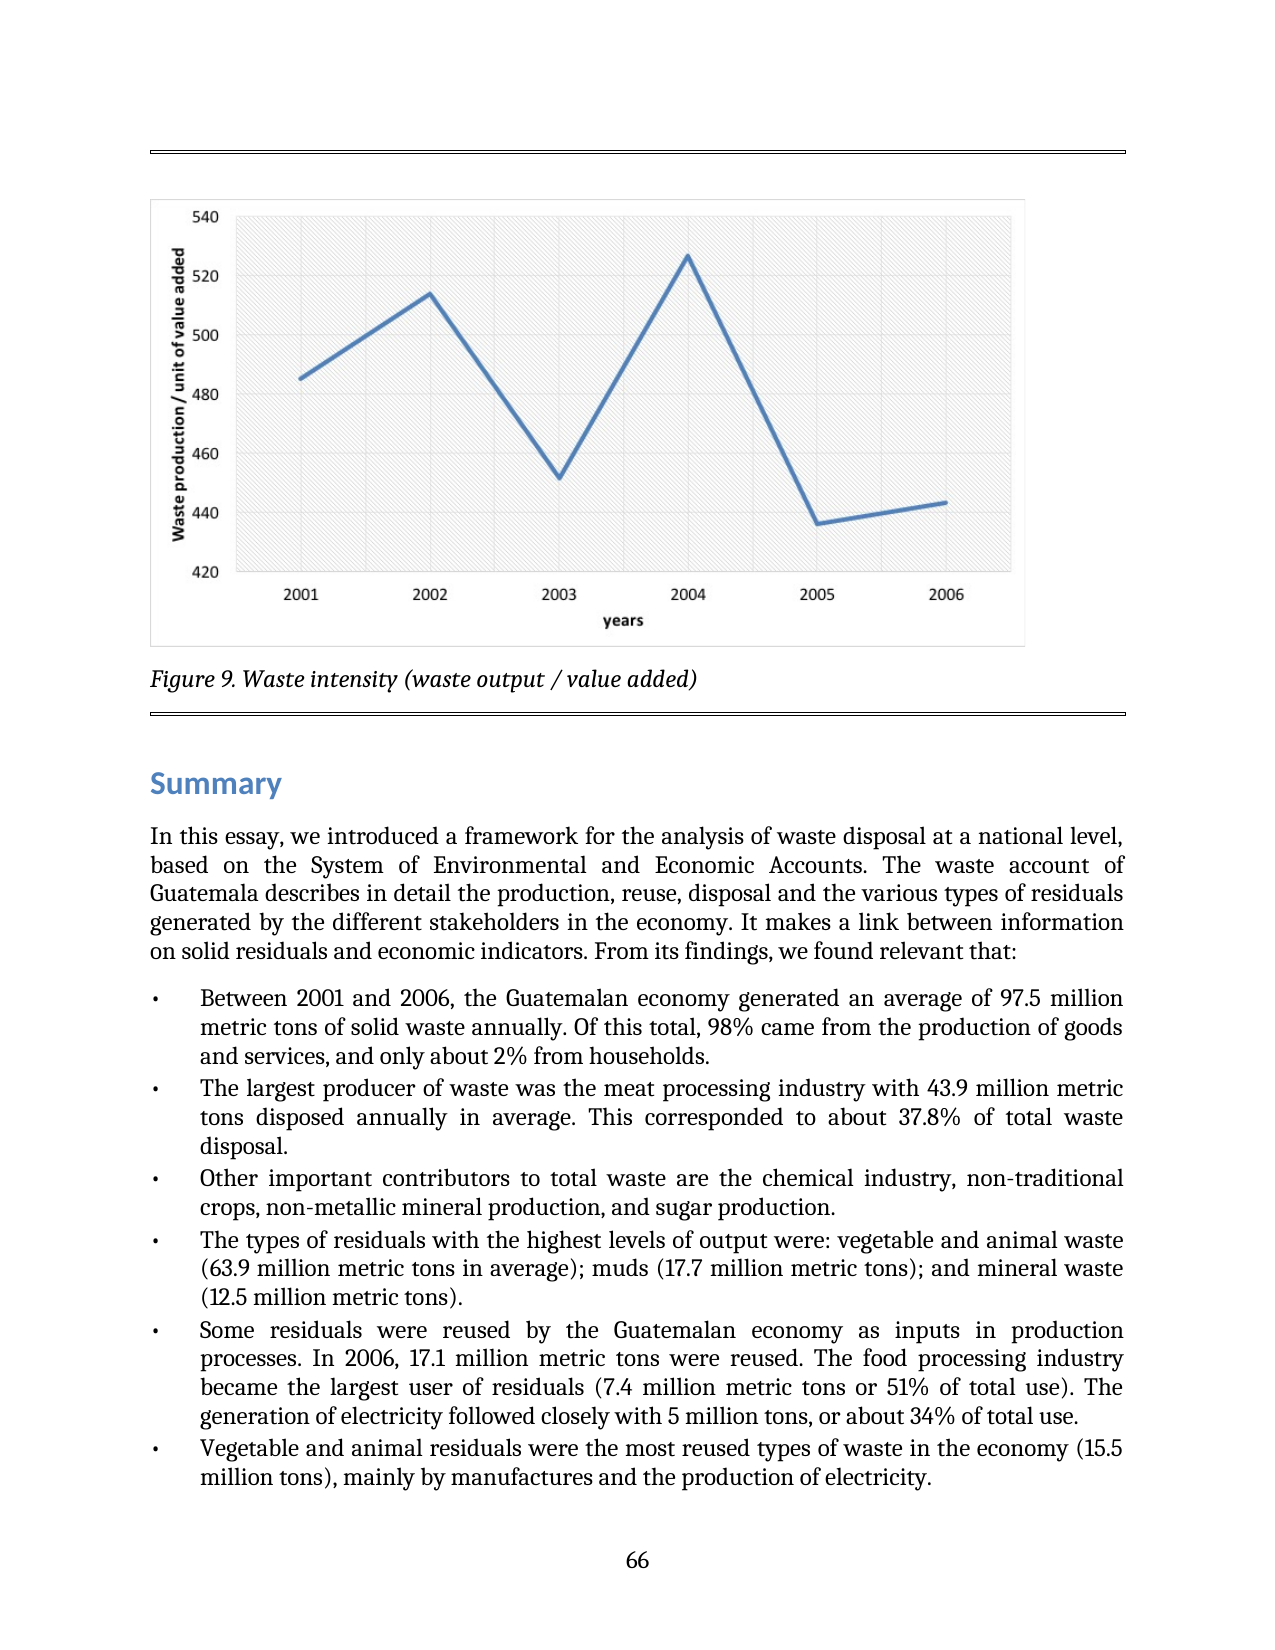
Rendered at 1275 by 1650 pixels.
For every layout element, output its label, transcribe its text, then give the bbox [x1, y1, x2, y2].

list Other important contributors to total waste are the chemical industry, non-traditional crops, non-metallic mineral production, and sugar production. [150, 1164, 1125, 1222]
list The largest producer of waste was the meat processing industry with 43.9 million metric tons disposed annually in average. This corresponded to about 37.8% of total waste disposal. [150, 1074, 1125, 1161]
list Some residuals were reused by the Guatemalan economy as inputs in production processes. In 2006, 17.1 million metric tons were reused. The food processing industry became the largest user of residuals (7.4 million metric tons or 51% of total use). The generation of electricity followed closely with 5 million tons, or about 34% of total use. [150, 1316, 1125, 1431]
text In this essay, we introduced a framework for the analysis of waste disposal at a national level, based on the System of Environmental and Economic Accounts. The waste account of Guatemala describes in detail the production, reuse, disposal and the various types of residuals generated by the different stakeholders in the economy. It makes a link between information on solid residuals and economic indicators. From its findings, we found relevant that: [150, 822, 1125, 966]
list Vegetable and animal residuals were the most reused types of waste in the economy (15.5 million tons), mainly by manufactures and the production of electricity. [150, 1434, 1125, 1492]
subtitle Summary [150, 762, 1125, 803]
list Between 2001 and 2006, the Guatemalan economy generated an average of 97.5 million metric tons of solid waste annually. Of this total, 98% came from the production of goods and services, and only about 2% from households. [150, 984, 1125, 1071]
list The types of residuals with the highest levels of output were: vegetable and animal waste (63.9 million metric tons in average); muds (17.7 million metric tons); and mineral waste (12.5 million metric tons). [150, 1226, 1125, 1312]
text Figure 9. Waste intensity (waste output / value added) [150, 665, 1125, 694]
picture [150, 199, 1025, 647]
